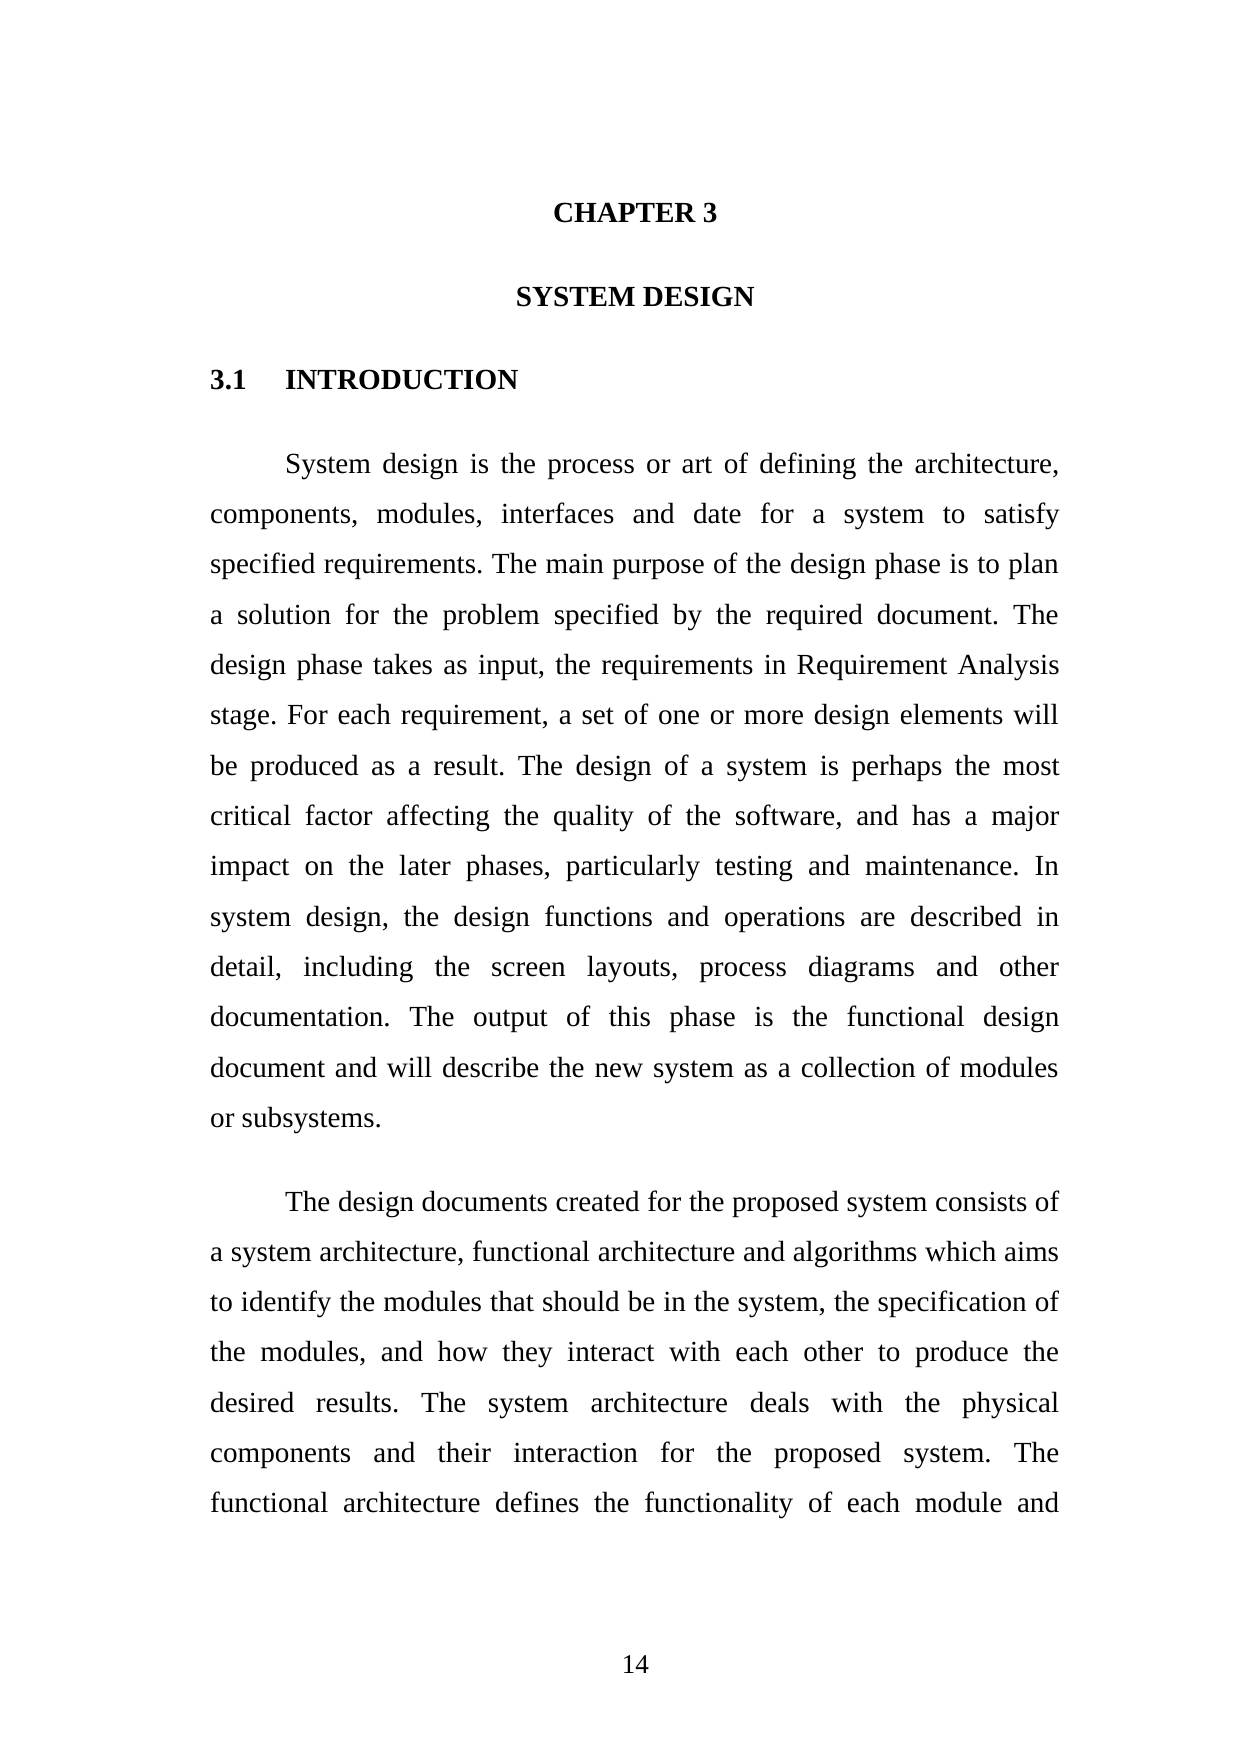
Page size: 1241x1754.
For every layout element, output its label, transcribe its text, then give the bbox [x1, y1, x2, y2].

text 3.1 INTRODUCTION [210, 362, 1060, 396]
text SYSTEM DESIGN [210, 279, 1060, 312]
text CHAPTER 3 [210, 195, 1060, 228]
text System design is the process or art of defining the architecture, components, modules, interfaces and date for a system to satisfy specified requirements. The main purpose of the design phase is to plan a solution for the problem specified by the required document. The design phase takes as input, the requirements in Requirement Analysis stage. For each requirement, a set of one or more design elements will be produced as a result. The design of a system is perhaps the most critical factor affecting the quality of the software, and has a major impact on the later phases, particularly testing and maintenance. In system design, the design functions and operations are described in detail, including the screen layouts, process diagrams and other documentation. The output of this phase is the functional design document and will describe the new system as a collection of modules or subsystems. [210, 446, 1060, 1133]
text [210, 1184, 1060, 1519]
